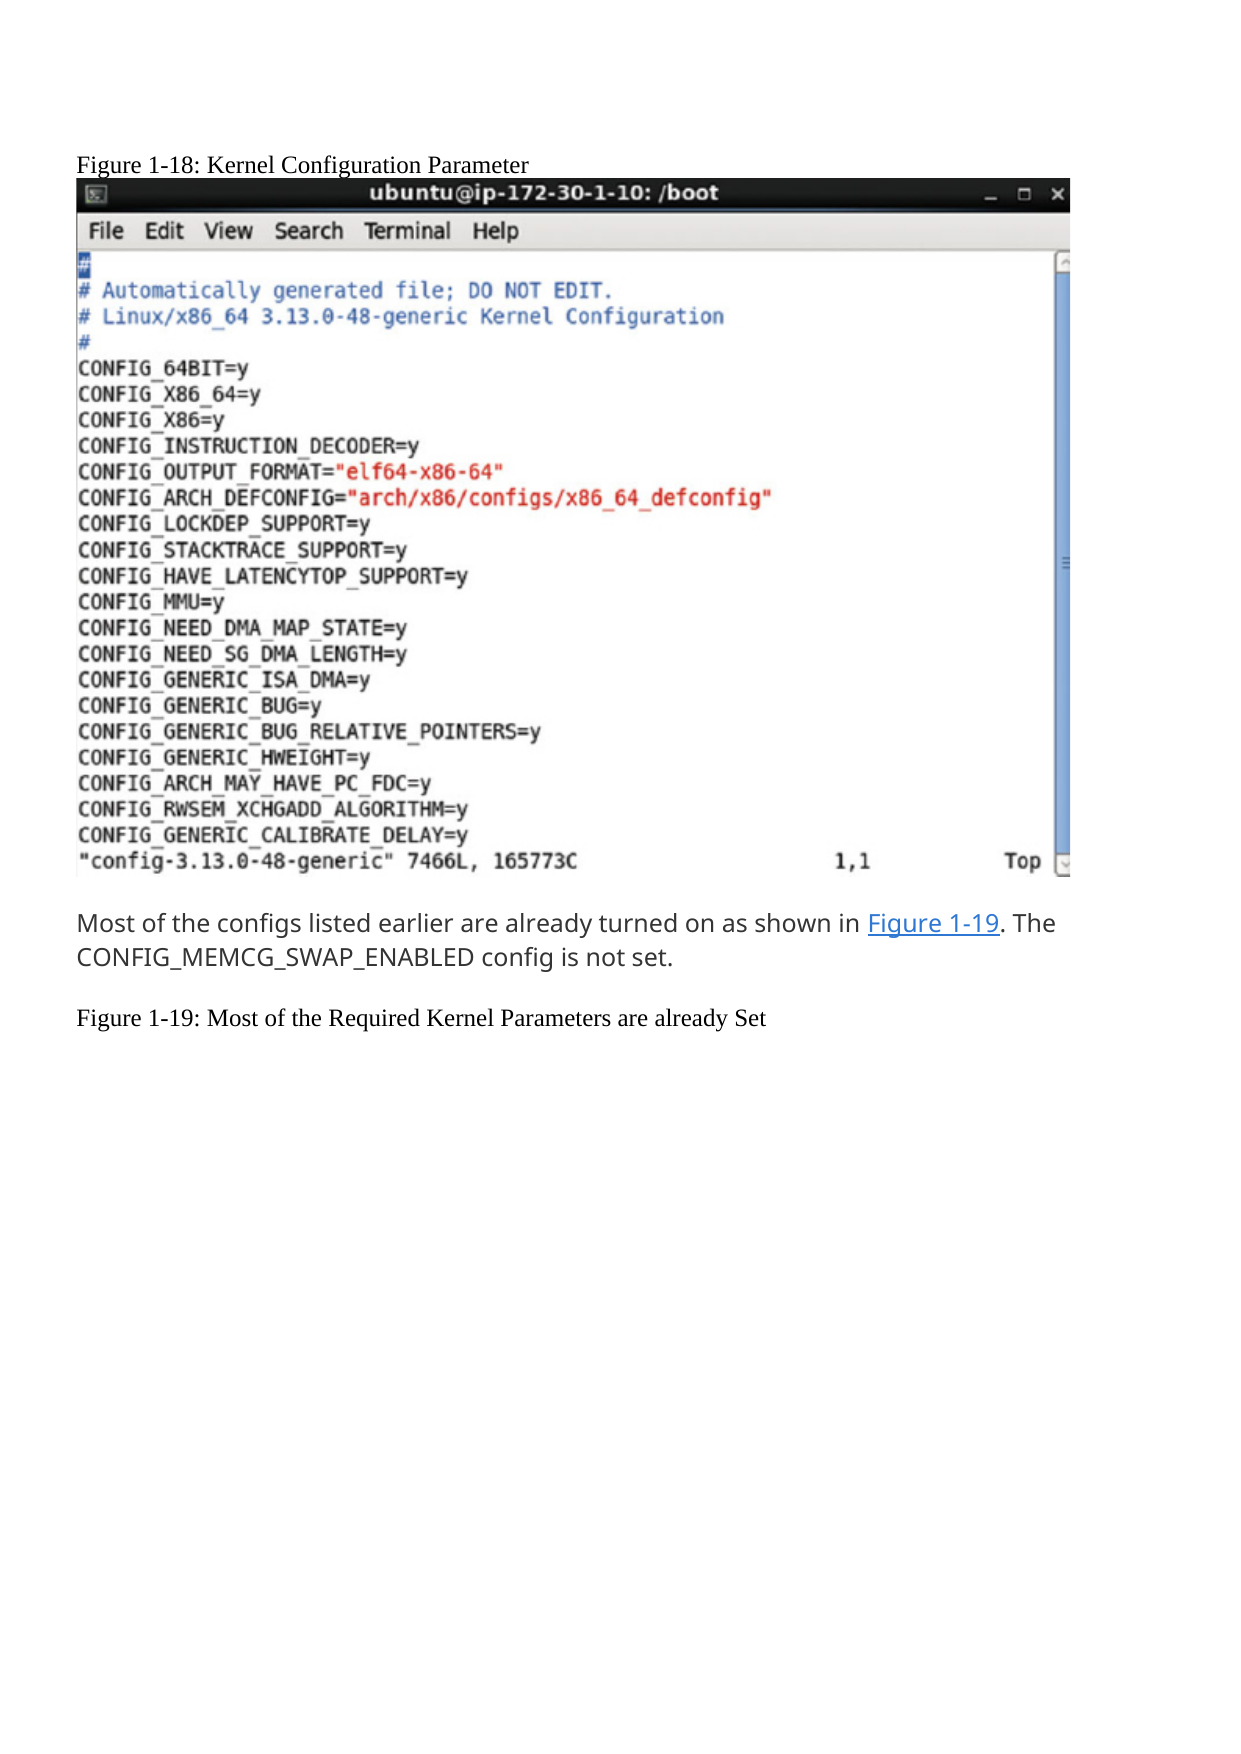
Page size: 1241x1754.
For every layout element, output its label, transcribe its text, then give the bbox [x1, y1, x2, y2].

text Most of the configs listed earlier are already turned on as shown in Figure 1-19. The CONFIG_MEMCG_SWAP_ENABLED config is not set. [76, 906, 1167, 974]
picture [76, 178, 1071, 877]
text Figure 1-19: Most of the Required Kernel Parameters are already Set [76, 1003, 1167, 1032]
text Figure 1-18: Kernel Configuration Parameter [76, 150, 1167, 179]
